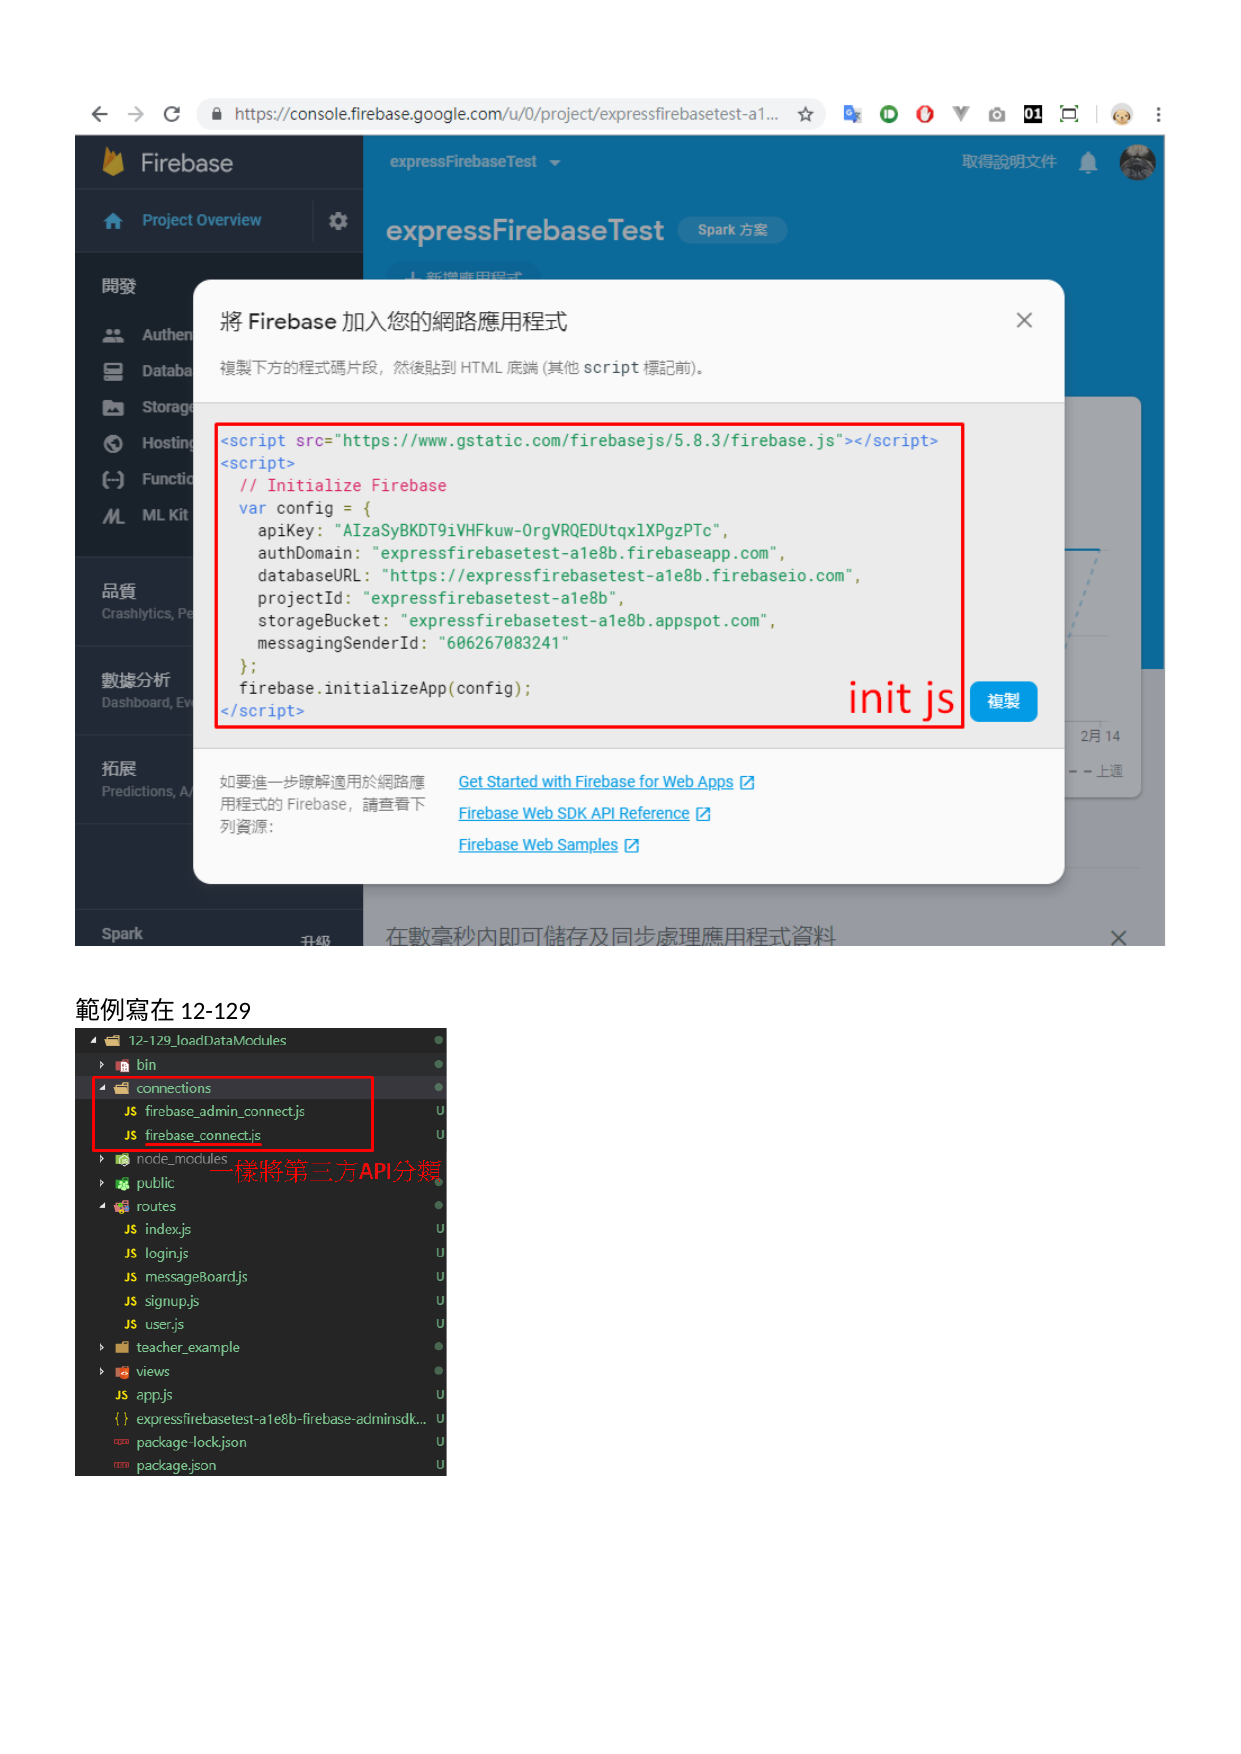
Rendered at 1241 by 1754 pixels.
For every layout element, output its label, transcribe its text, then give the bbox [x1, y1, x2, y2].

picture [75, 95, 1166, 946]
text 範例寫在12-129 [75, 989, 1165, 1027]
picture [75, 1028, 447, 1476]
